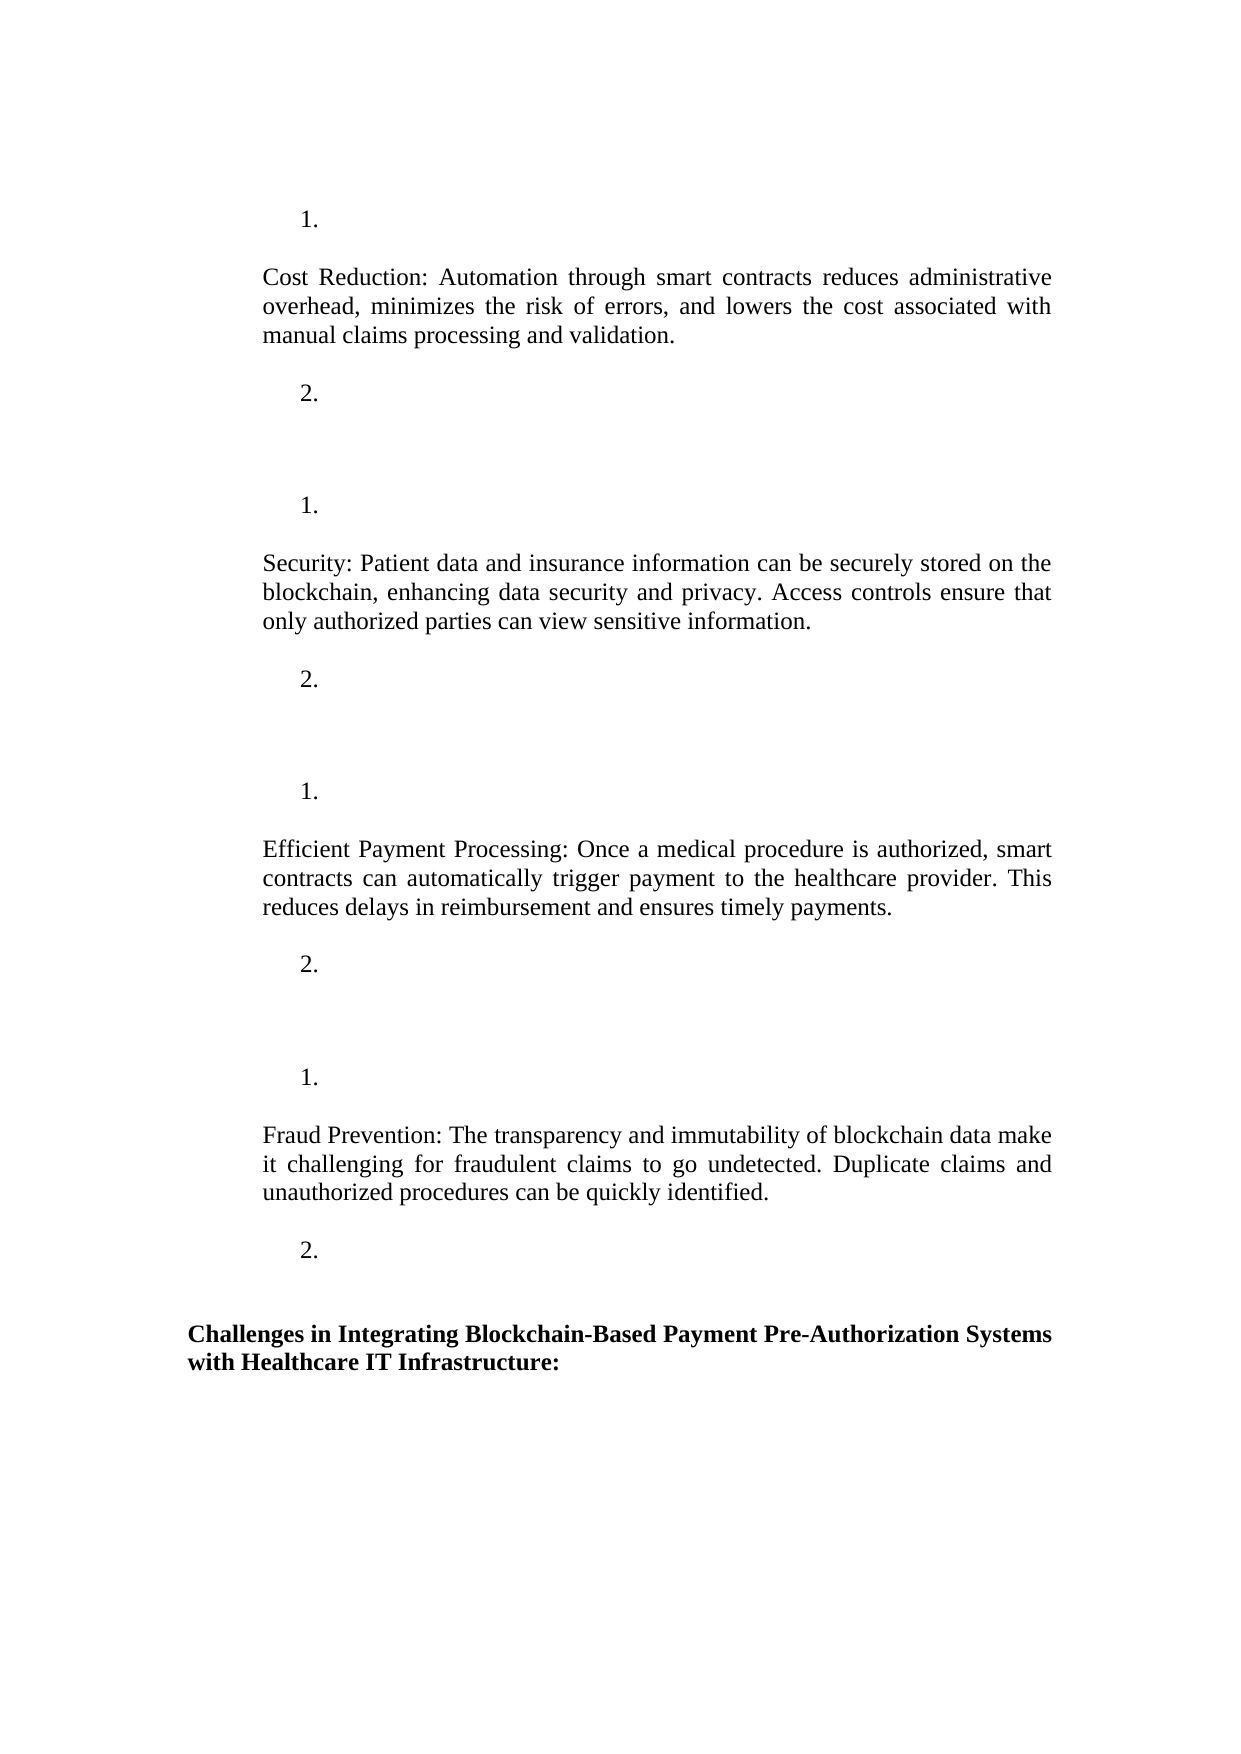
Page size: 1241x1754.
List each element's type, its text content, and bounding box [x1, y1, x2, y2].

text Cost Reduction: Automation through smart contracts reduces administrative overhead, minimizes the risk of errors, and lowers the cost associated with manual claims processing and validation. [262, 262, 1053, 349]
text Fraud Prevention: The transparency and immutability of blockchain data make it challenging for fraudulent claims to go undetected. Duplicate claims and unauthorized procedures can be quickly identified. [262, 1120, 1053, 1206]
text Security: Patient data and insurance information can be securely stored on the blockchain, enhancing data security and privacy. Access controls ensure that only authorized parties can view sensitive information. [262, 548, 1053, 634]
text Challenges in Integrating Blockchain-Based Payment Pre-Authorization Systems with Healthcare IT Infrastructure: [187, 1319, 1053, 1376]
text Efficient Payment Processing: Once a medical procedure is authorized, smart contracts can automatically trigger payment to the healthcare provider. This reduces delays in reimbursement and ensures timely payments. [262, 834, 1053, 920]
